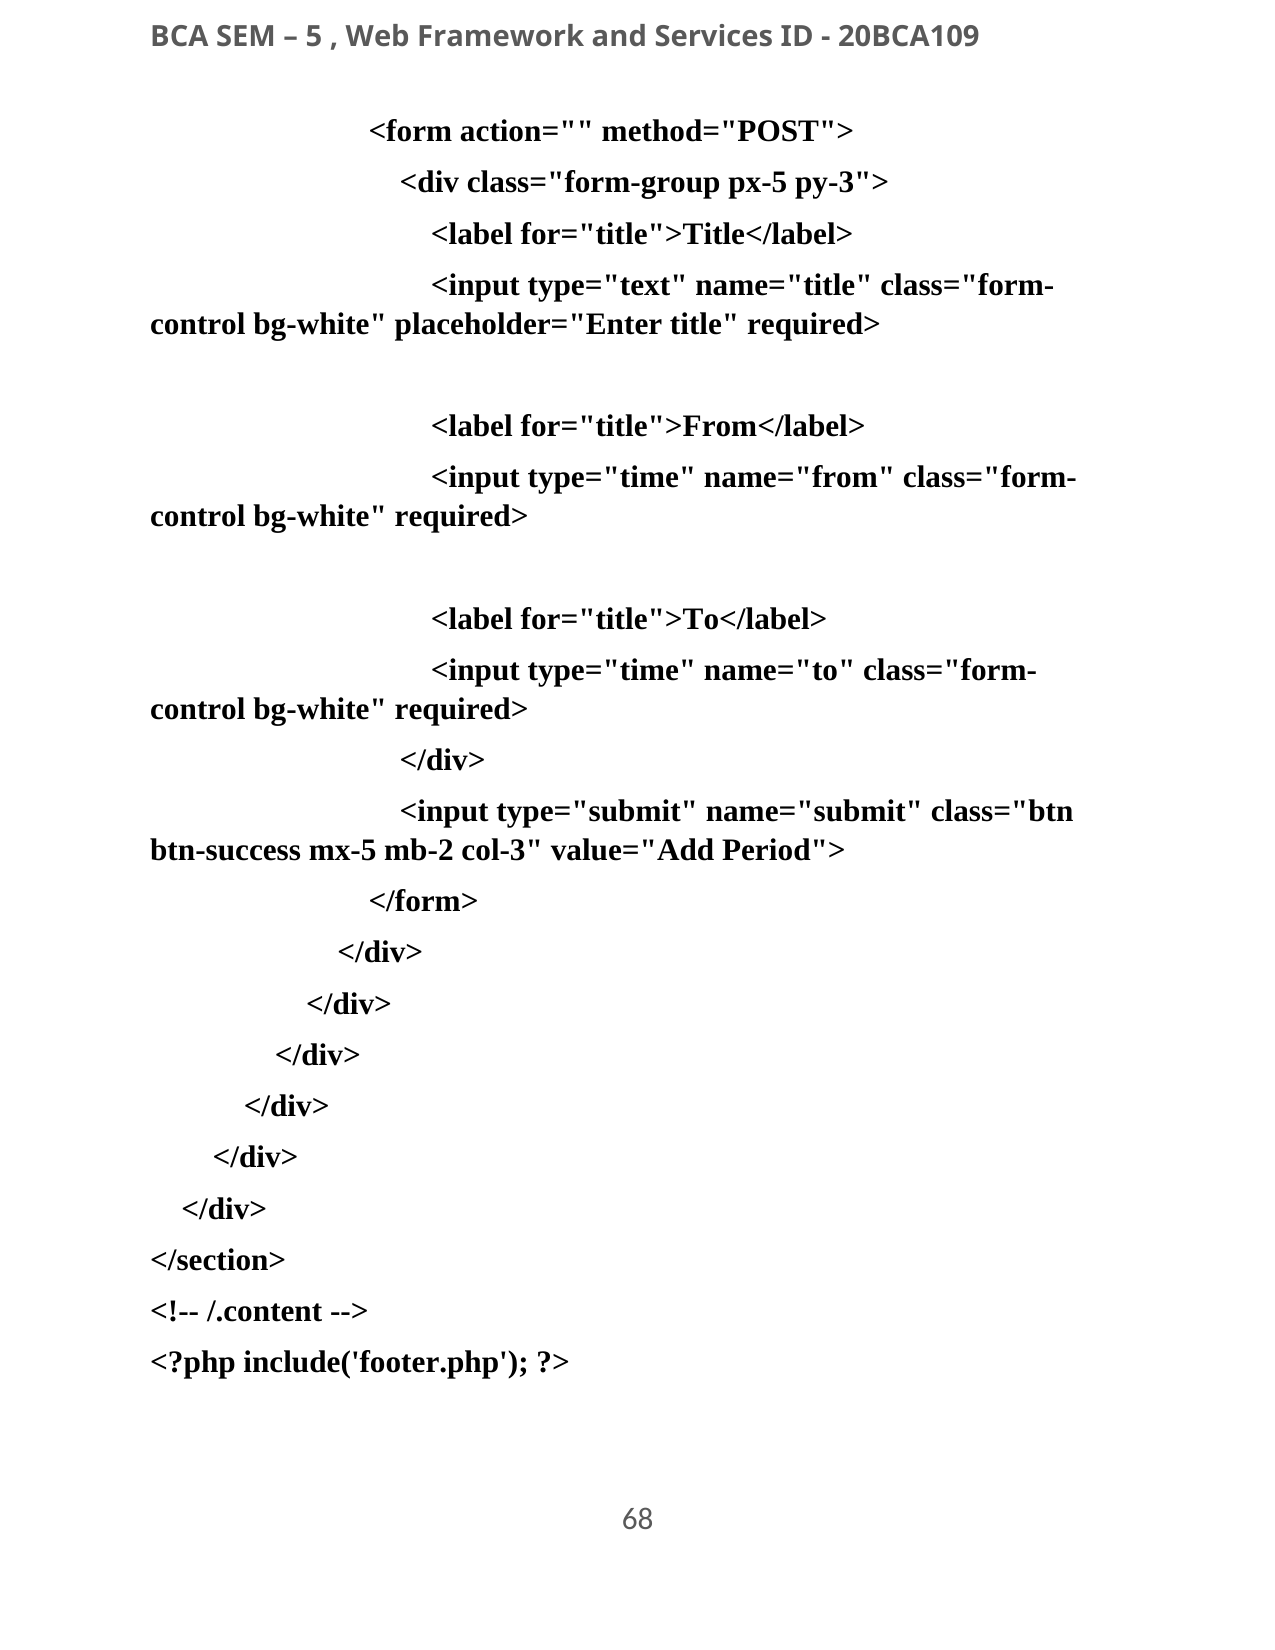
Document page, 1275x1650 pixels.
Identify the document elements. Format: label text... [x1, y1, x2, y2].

text </div> [150, 1036, 1125, 1072]
text <?php include('footer.php'); ?> [150, 1344, 1125, 1380]
text </form> [150, 882, 1125, 918]
text <input type="time" name="from" class="form-control bg-white" required> [150, 459, 1125, 533]
text <label for="title">To</label> [150, 600, 1125, 636]
text <input type="time" name="to" class="form-control bg-white" required> [150, 651, 1125, 726]
text </div> [150, 1139, 1125, 1175]
text </div> [150, 934, 1125, 970]
text <label for="title">Title</label> [150, 215, 1125, 251]
text </div> [150, 1087, 1125, 1123]
text </div> [150, 1190, 1125, 1226]
text <form action="" method="POST"> [150, 112, 1125, 148]
text <input type="submit" name="submit" class="btn btn-success mx-5 mb-2 col-3" value="Add Period"> [150, 792, 1125, 867]
text <label for="title">From</label> [150, 407, 1125, 443]
text <input type="text" name="title" class="form-control bg-white" placeholder="Enter title" required> [150, 266, 1125, 341]
text <!-- /.content --> [150, 1292, 1125, 1328]
text <div class="form-group px-5 py-3"> [150, 164, 1125, 200]
text </section> [150, 1241, 1125, 1277]
text </div> [150, 985, 1125, 1021]
text </div> [150, 741, 1125, 777]
